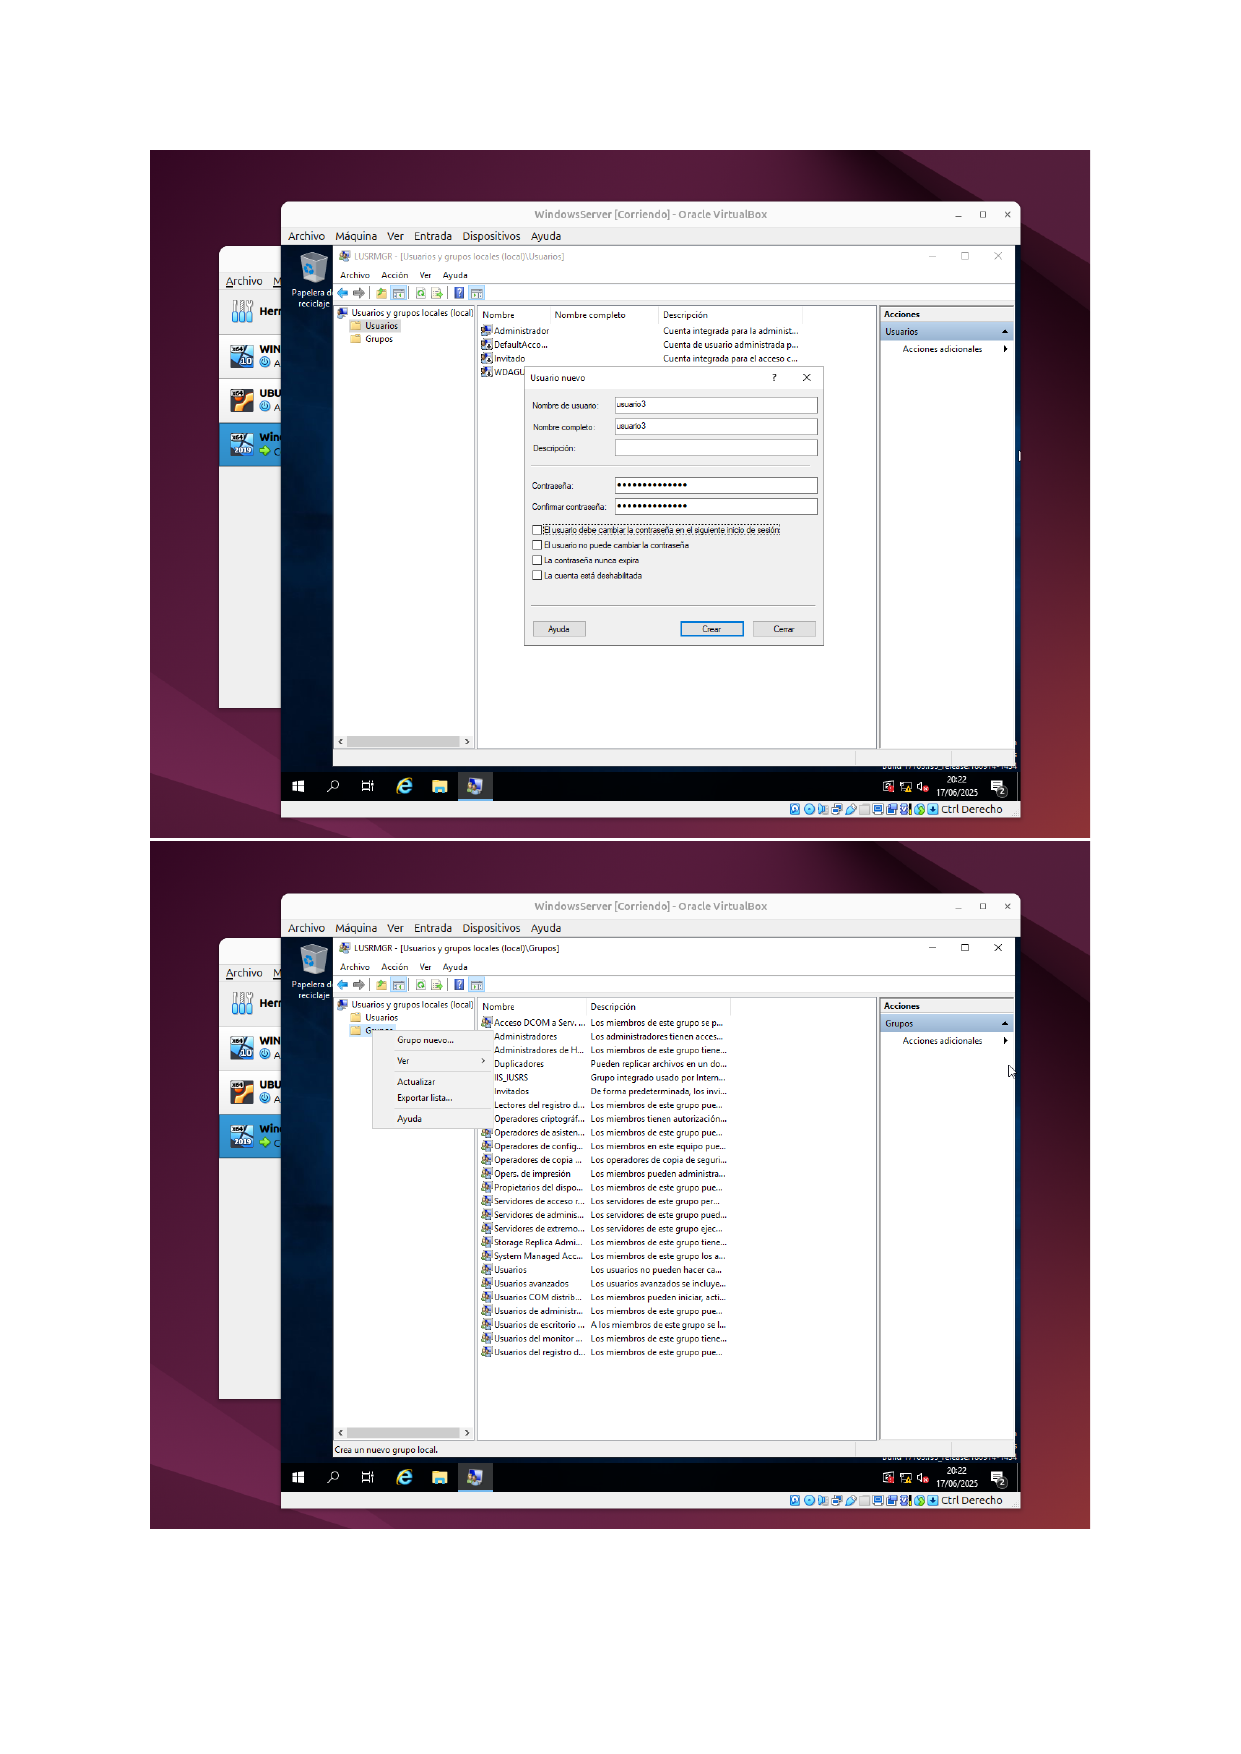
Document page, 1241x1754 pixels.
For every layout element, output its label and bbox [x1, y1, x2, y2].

picture [150, 841, 1091, 1529]
picture [150, 150, 1091, 838]
